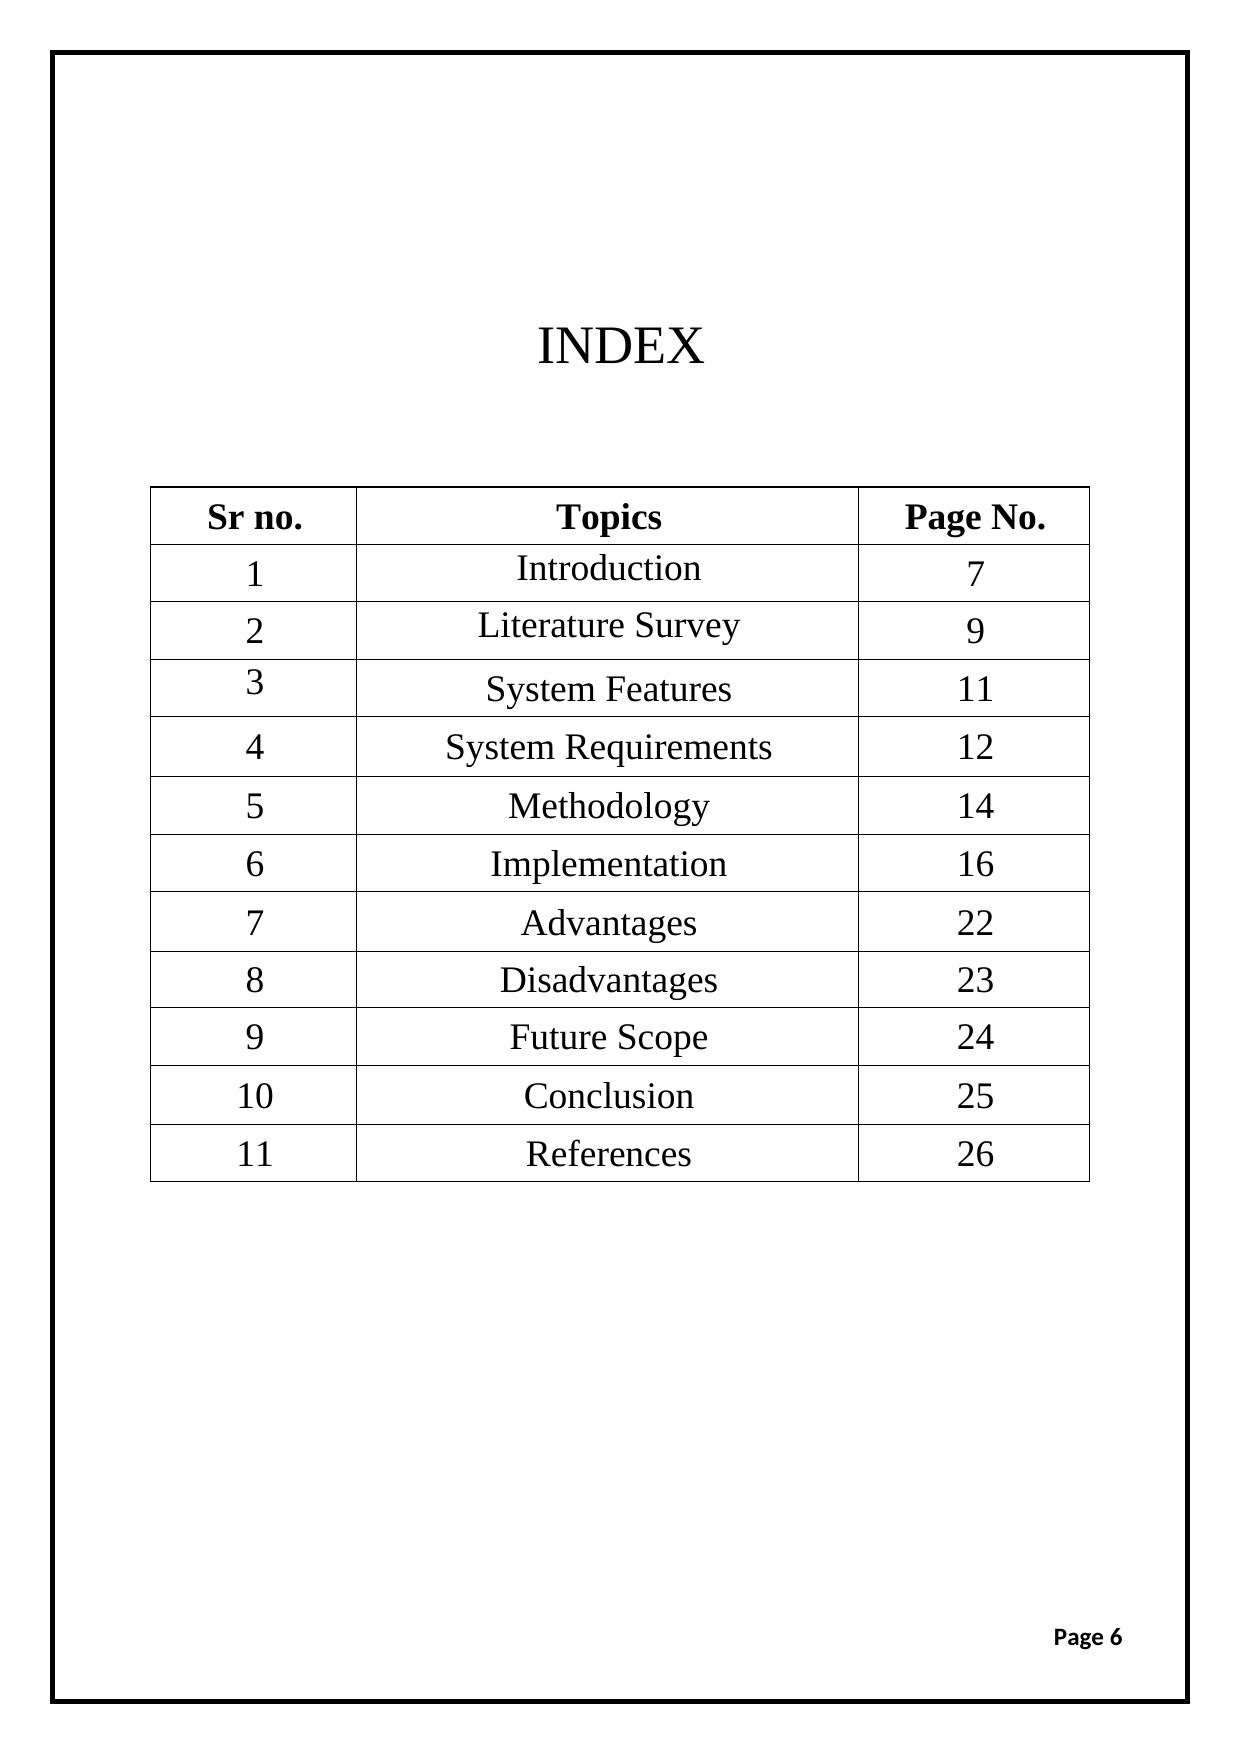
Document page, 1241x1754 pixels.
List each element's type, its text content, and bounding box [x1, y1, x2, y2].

table_cell Implementation [357, 835, 858, 891]
table_cell 24 [859, 1008, 1089, 1065]
table_cell Future Scope [357, 1008, 858, 1065]
table_cell Methodology [357, 777, 858, 833]
table_cell References [357, 1125, 858, 1181]
table_cell Disadvantages [357, 952, 858, 1007]
table_cell 16 [859, 835, 1089, 891]
table_cell 23 [859, 952, 1089, 1007]
table_cell 6 [151, 835, 356, 891]
table_cell 25 [859, 1066, 1089, 1124]
table_cell Advantages [357, 892, 858, 951]
table_cell 10 [151, 1066, 356, 1124]
table_cell System Requirements [357, 717, 858, 776]
table_header Topics [357, 488, 858, 544]
table_cell 22 [859, 892, 1089, 951]
table_cell 12 [859, 717, 1089, 776]
table_cell 14 [859, 777, 1089, 833]
table_cell 7 [151, 892, 356, 951]
table_header Sr no. [151, 488, 356, 544]
table_cell 8 [151, 952, 356, 1007]
table_cell 11 [859, 660, 1089, 716]
table_cell Conclusion [357, 1066, 858, 1124]
table_cell 9 [151, 1008, 356, 1065]
table_cell Introduction [357, 545, 858, 601]
table_cell 5 [151, 777, 356, 833]
table_cell 11 [151, 1125, 356, 1181]
table_cell Literature Survey [357, 602, 858, 658]
table_cell 26 [859, 1125, 1089, 1181]
table_cell 2 [151, 602, 356, 658]
table_cell 7 [859, 545, 1089, 601]
table_cell System Features [357, 660, 858, 716]
table_cell 9 [859, 602, 1089, 658]
table_cell 3 [151, 660, 356, 716]
text INDEX [118, 313, 1124, 375]
table_cell 1 [151, 545, 356, 601]
table_cell 4 [151, 717, 356, 776]
table_header Page No. [859, 488, 1089, 544]
